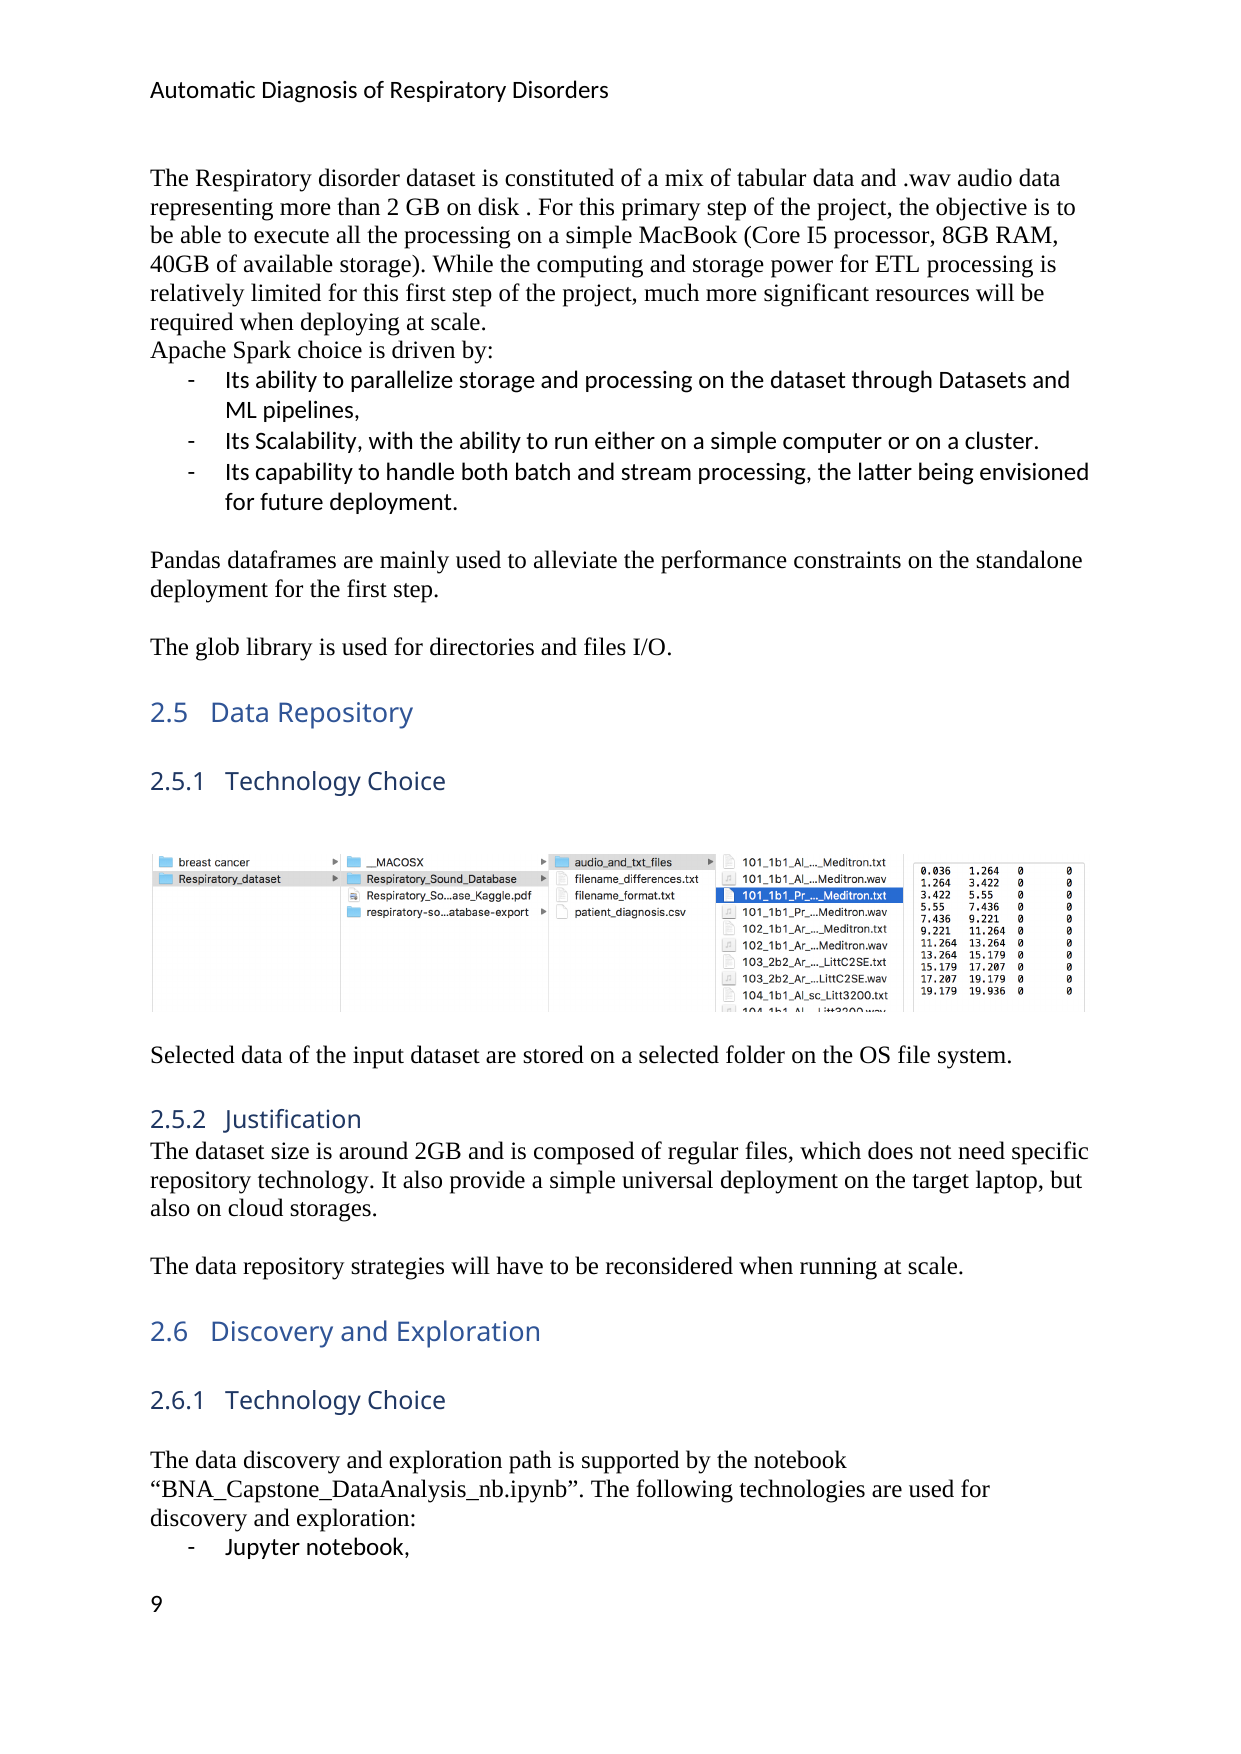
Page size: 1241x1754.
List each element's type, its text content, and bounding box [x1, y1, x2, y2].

text The glob library is used for directories and files I/O. [150, 632, 1090, 660]
text The Respiratory disorder dataset is constituted of a mix of tabular data and .wav audio data representing more than 2 GB on disk . For this primary step of the project, the objective is to be able to execute all the processing on a simple MacBook (Core I5 processor, 8GB RAM, 40GB of available storage). While the computing and storage power for ETL processing is relatively limited for this first step of the project, much more significant resources will be required when deploying at scale. [150, 163, 1090, 335]
text Pandas dataframes are mainly used to alleviate the performance constraints on the standalone deployment for the first step. [150, 545, 1090, 603]
text The dataset size is around 2GB and is composed of regular files, which does not need specific repository technology. It also provide a simple universal deployment on the target laptop, but also on cloud storages. [150, 1136, 1090, 1222]
list Its ability to parallelize storage and processing on the dataset through Datasets and ML pipelines, [187, 364, 1090, 425]
text The data discovery and exploration path is supported by the notebook “BNA_Capstone_DataAnalysis_nb.ipynb”. The following technologies are used for discovery and exploration: [150, 1445, 1090, 1531]
list Its capability to handle both batch and stream processing, the latter being envisioned for future deployment. [187, 456, 1090, 517]
subtitle Justification [150, 1102, 1090, 1136]
list Its Scalability, with the ability to run either on a simple computer or on a cluster. [187, 425, 1090, 456]
text Apache Spark choice is driven by: [150, 335, 1090, 364]
subtitle Discovery and Exploration [150, 1313, 1090, 1349]
subtitle Technology Choice [150, 1382, 1090, 1416]
picture [150, 854, 1090, 1012]
text Selected data of the input dataset are stored on a selected folder on the OS file system. [150, 1040, 1090, 1069]
list Jupyter notebook, [187, 1531, 1090, 1562]
subtitle Technology Choice [150, 763, 1090, 797]
text The data repository strategies will have to be reconsidered when running at scale. [150, 1251, 1090, 1280]
subtitle Data Repository [150, 693, 1090, 730]
